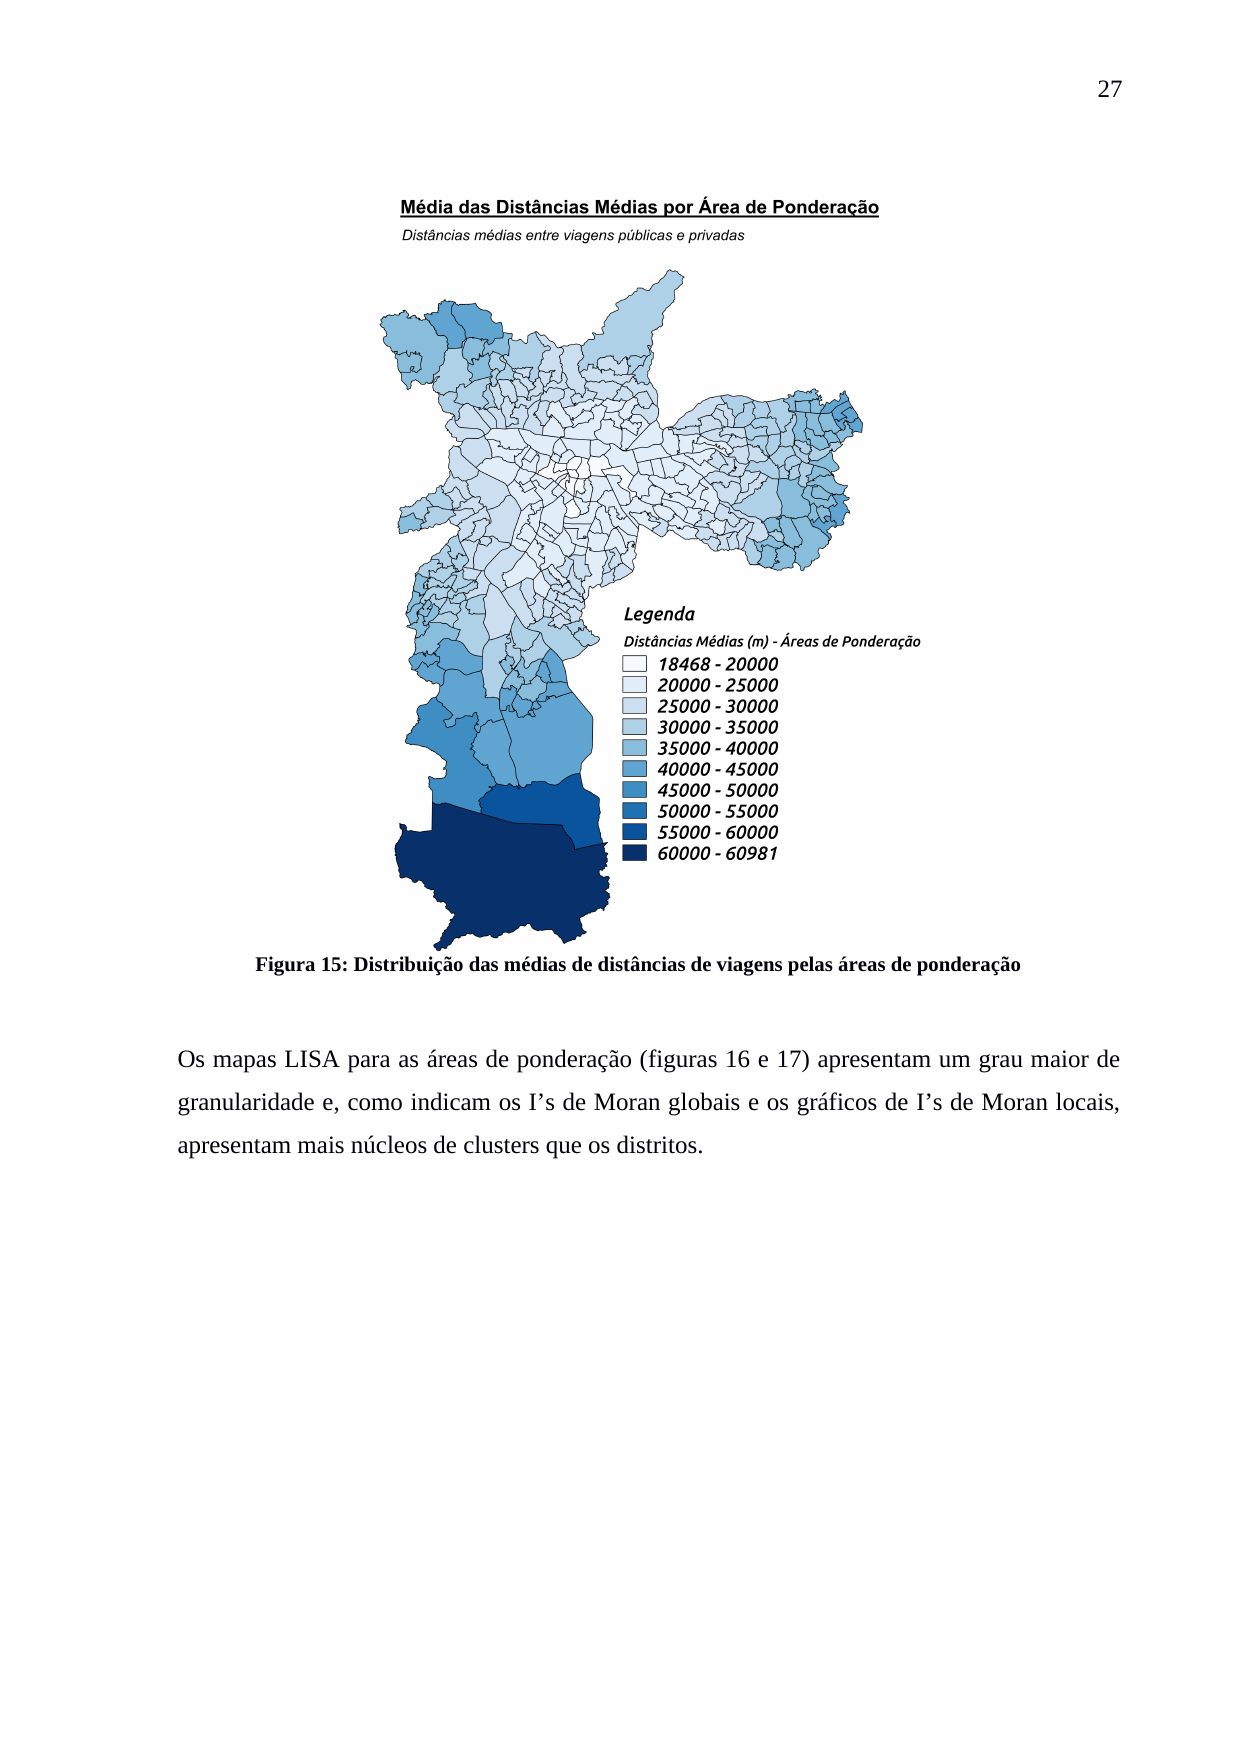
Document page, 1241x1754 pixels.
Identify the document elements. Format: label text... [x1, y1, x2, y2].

text Os mapas LISA para as áreas de ponderação (figuras 16 e 17) apresentam um grau maior de granularidade e, como indicam os I’s de Moran globais e os gráficos de I’s de Moran locais, apresentam mais núcleos de clusters que os distritos. [177, 1044, 1122, 1159]
picture [373, 175, 926, 952]
